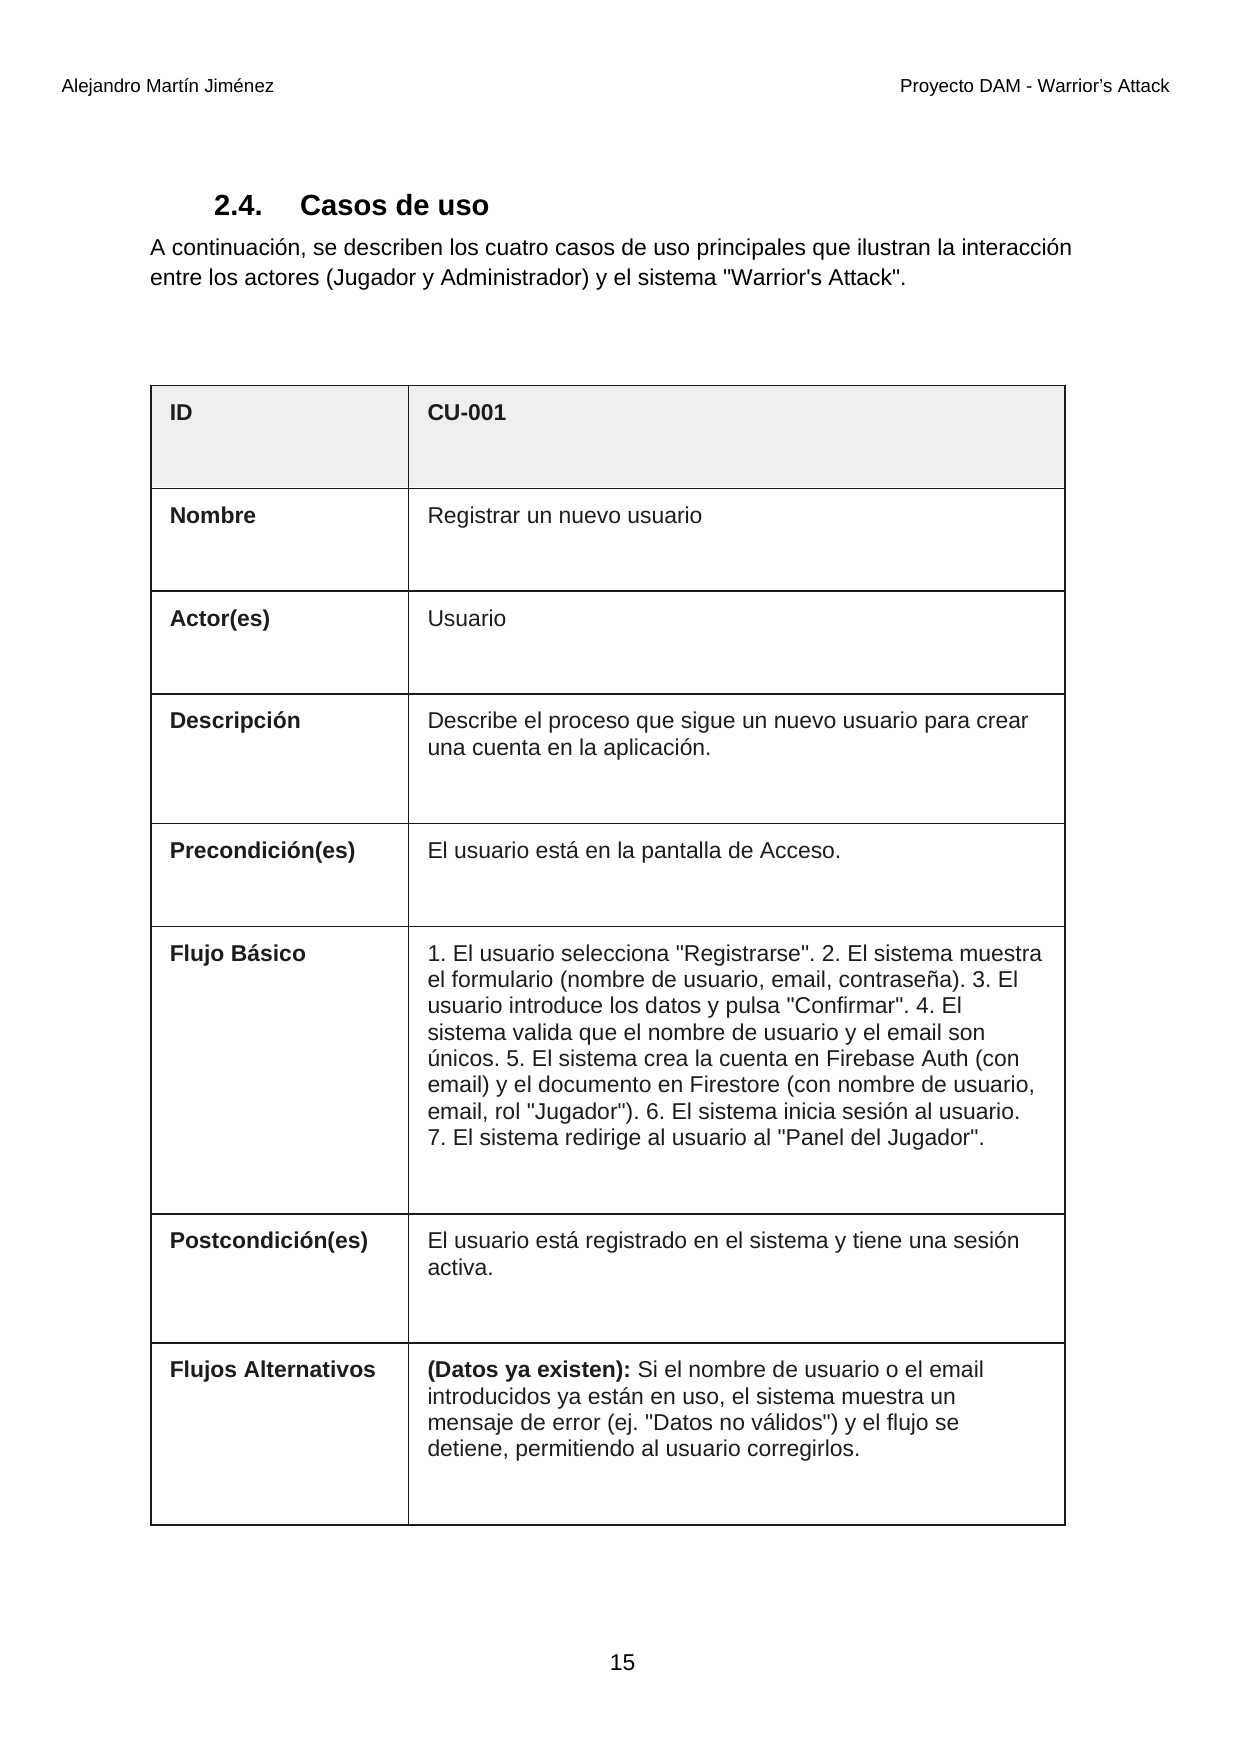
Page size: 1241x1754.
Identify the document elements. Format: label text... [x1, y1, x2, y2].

table_cell (Datos ya existen): Si el nombre de usuario o el email introducidos ya están en uso, el sistema muestra un mensaje de error (ej. "Datos no válidos") y el flujo se detiene, permitiendo al usuario corregirlos. [409, 1344, 1064, 1524]
table_cell Postcondición(es) [152, 1215, 408, 1342]
table_cell Actor(es) [152, 592, 408, 693]
table_cell Describe el proceso que sigue un nuevo usuario para crear una cuenta en la aplicación. [409, 695, 1064, 823]
table_cell Nombre [152, 489, 408, 590]
table_cell Usuario [409, 592, 1064, 693]
table_cell Flujo Básico [152, 927, 408, 1213]
table_cell 1. El usuario selecciona "Registrarse". 2. El sistema muestra el formulario (nombre de usuario, email, contraseña). 3. El usuario introduce los datos y pulsa "Confirmar". 4. El sistema valida que el nombre de usuario y el email son únicos. 5. El sistema crea la cuenta en Firebase Auth (con email) y el documento en Firestore (con nombre de usuario, email, rol "Jugador"). 6. El sistema inicia sesión al usuario. 7. El sistema redirige al usuario al "Panel del Jugador". [409, 927, 1064, 1213]
table_cell Flujos Alternativos [152, 1344, 408, 1524]
text A continuación, se describen los cuatro casos de uso principales que ilustran la interacción entre los actores (Jugador y Administrador) y el sistema "Warrior's Attack". [150, 233, 1094, 290]
table_cell Precondición(es) [152, 824, 408, 926]
table_header ID [152, 386, 408, 487]
table_cell Descripción [152, 695, 408, 823]
table_header CU-001 [409, 386, 1064, 487]
table_cell Registrar un nuevo usuario [409, 489, 1064, 590]
subtitle Casos de uso [262, 187, 1094, 221]
table_cell El usuario está registrado en el sistema y tiene una sesión activa. [409, 1215, 1064, 1342]
table_cell El usuario está en la pantalla de Acceso. [409, 824, 1064, 926]
